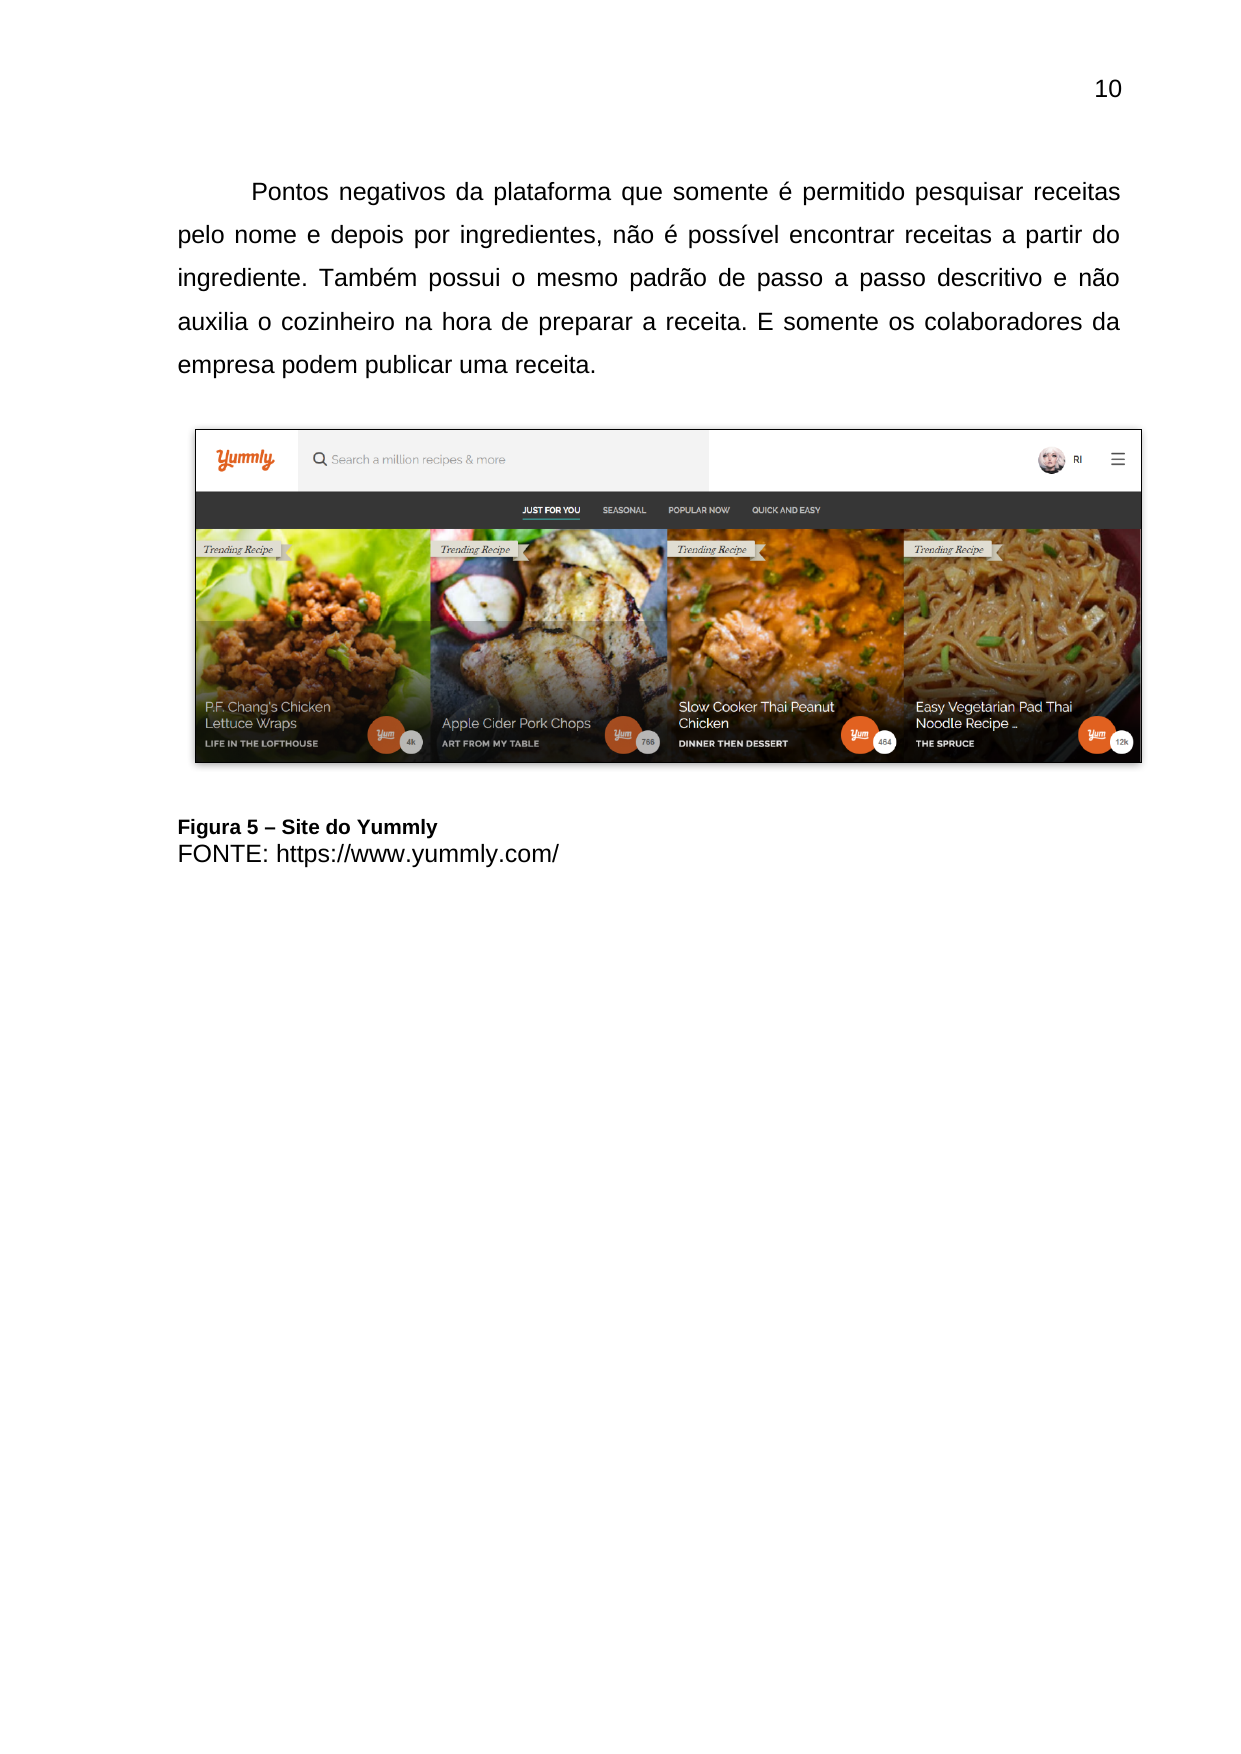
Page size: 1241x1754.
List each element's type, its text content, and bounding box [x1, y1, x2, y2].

text FONTE: https://www.yummly.com/ [177, 838, 1122, 867]
text Pontos negativos da plataforma que somente é permitido pesquisar receitas pelo nome e depois por ingredientes, não é possível encontrar receitas a partir do ingrediente. Também possui o mesmo padrão de passo a passo descritivo e não auxilia o cozinheiro na hora de preparar a receita. E somente os colaboradores da empresa podem publicar uma receita. [177, 177, 1122, 378]
picture [196, 430, 1141, 762]
text Figura 5 – Site do Yummly [177, 814, 1122, 838]
